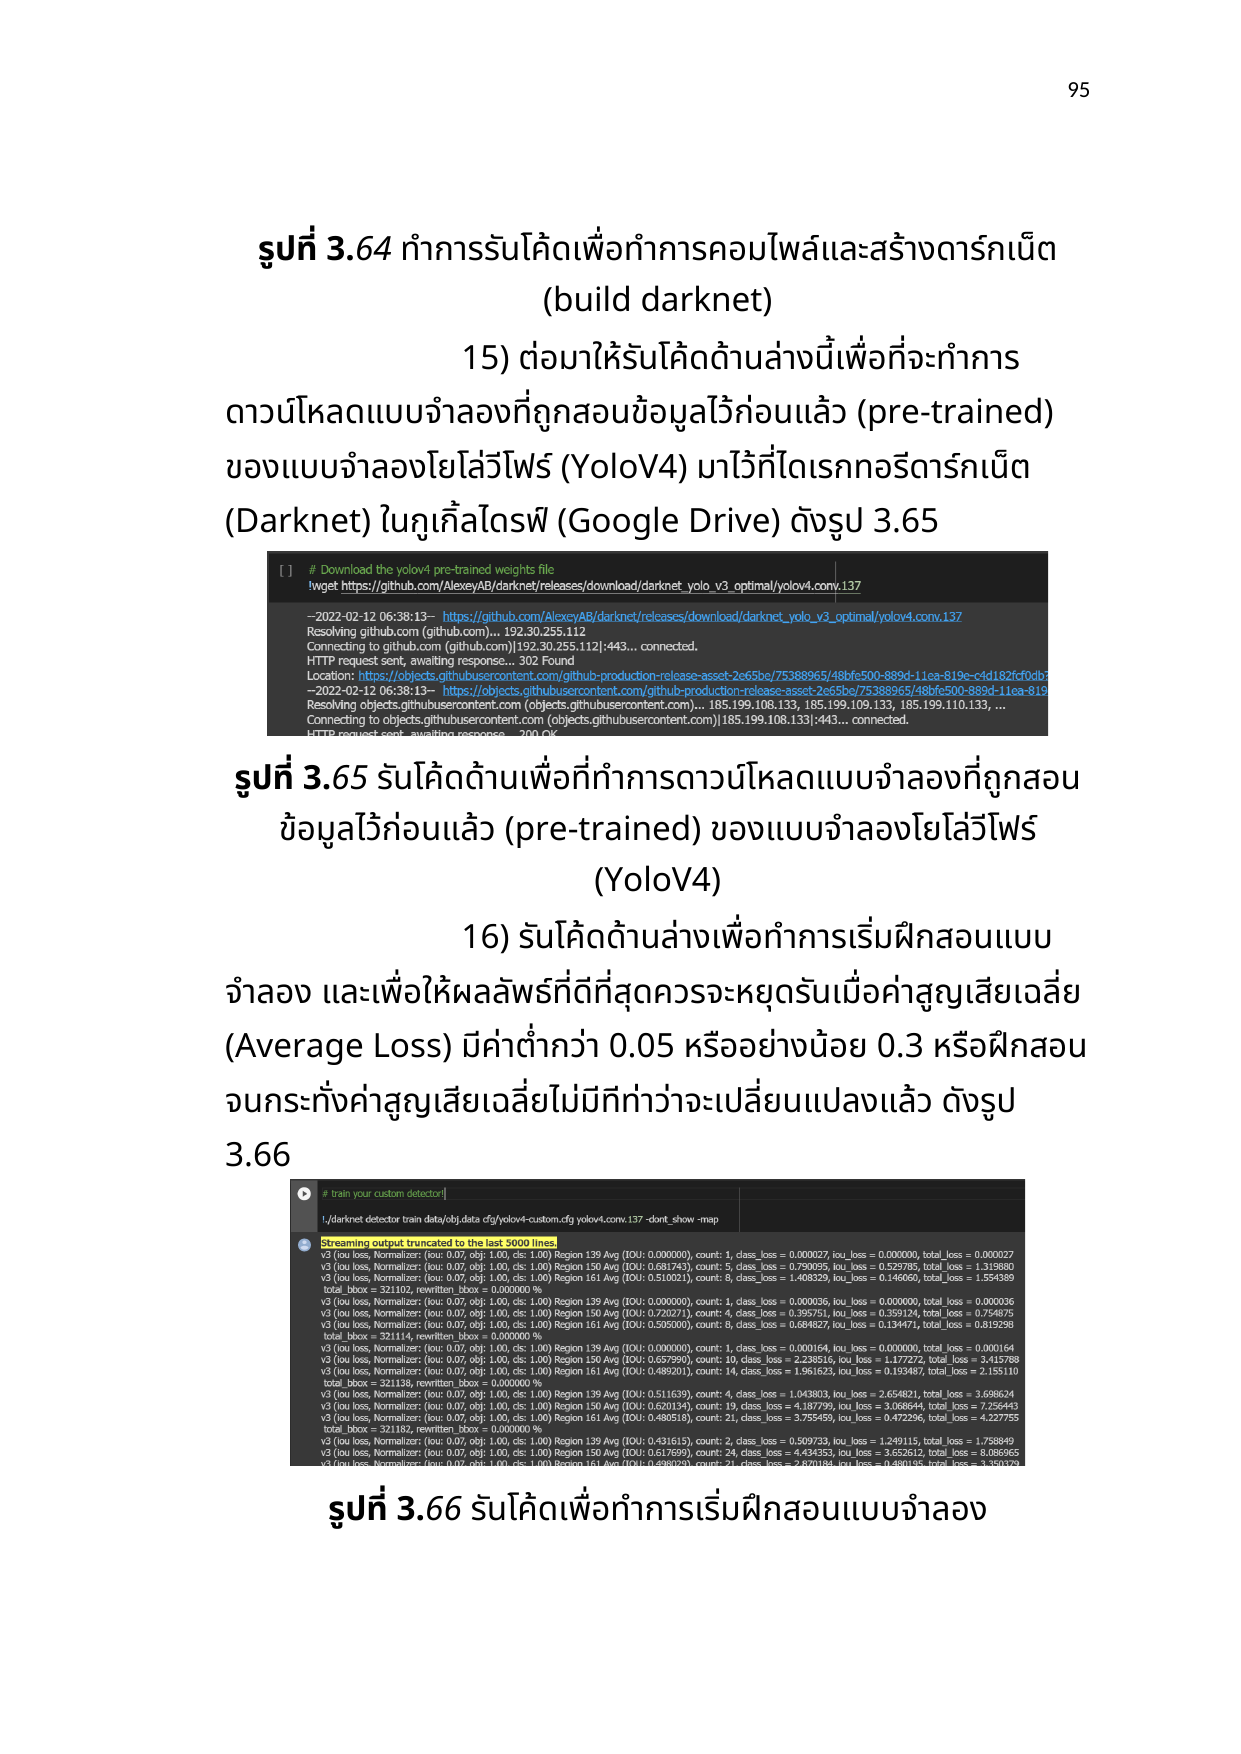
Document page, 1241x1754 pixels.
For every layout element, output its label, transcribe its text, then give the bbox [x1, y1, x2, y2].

picture [267, 551, 1049, 736]
text รูปที่ 3.65 รันโค้ดด้านเพื่อที่ทำการดาวน์โหลดแบบจำลองที่ถูกสอนข้อมูลไว้ก่อนแล้ว (pre-trained) ของแบบจำลองโยโล่วีโฟร์ (YoloV4) [225, 754, 1090, 901]
picture [290, 1179, 1026, 1466]
text รูปที่ 3.64 ทำการรันโค้ดเพื่อทำการคอมไพล์และสร้างดาร์กเน็ต (build darknet) [225, 225, 1090, 321]
text 15) ต่อมาให้รันโค้ดด้านล่างนี้เพื่อที่จะทำการดาวน์โหลดแบบจำลองที่ถูกสอนข้อมูลไว้ก่อนแล้ว (pre-trained) ของแบบจำลองโยโล่วีโฟร์ (YoloV4) มาไว้ที่ไดเรกทอรีดาร์กเน็ต (Darknet) ในกูเกิ้ลไดรฟ์ (Google Drive) ดังรูป 3.65 [225, 333, 1090, 548]
text 16) รันโค้ดด้านล่างเพื่อทำการเริ่มฝึกสอนแบบจำลอง และเพื่อให้ผลลัพธ์ที่ดีที่สุดควรจะหยุดรันเมื่อค่าสูญเสียเฉลี่ย (Average Loss) มีค่าต่ำกว่า 0.05 หรืออย่างน้อย 0.3 หรือฝึกสอนจนกระทั่งค่าสูญเสียเฉลี่ยไม่มีทีท่าว่าจะเปลี่ยนแปลงแล้ว ดังรูป 3.66 [225, 913, 1090, 1176]
text รูปที่ 3.66 รันโค้ดเพื่อทำการเริ่มฝึกสอนแบบจำลอง [225, 1484, 1090, 1535]
